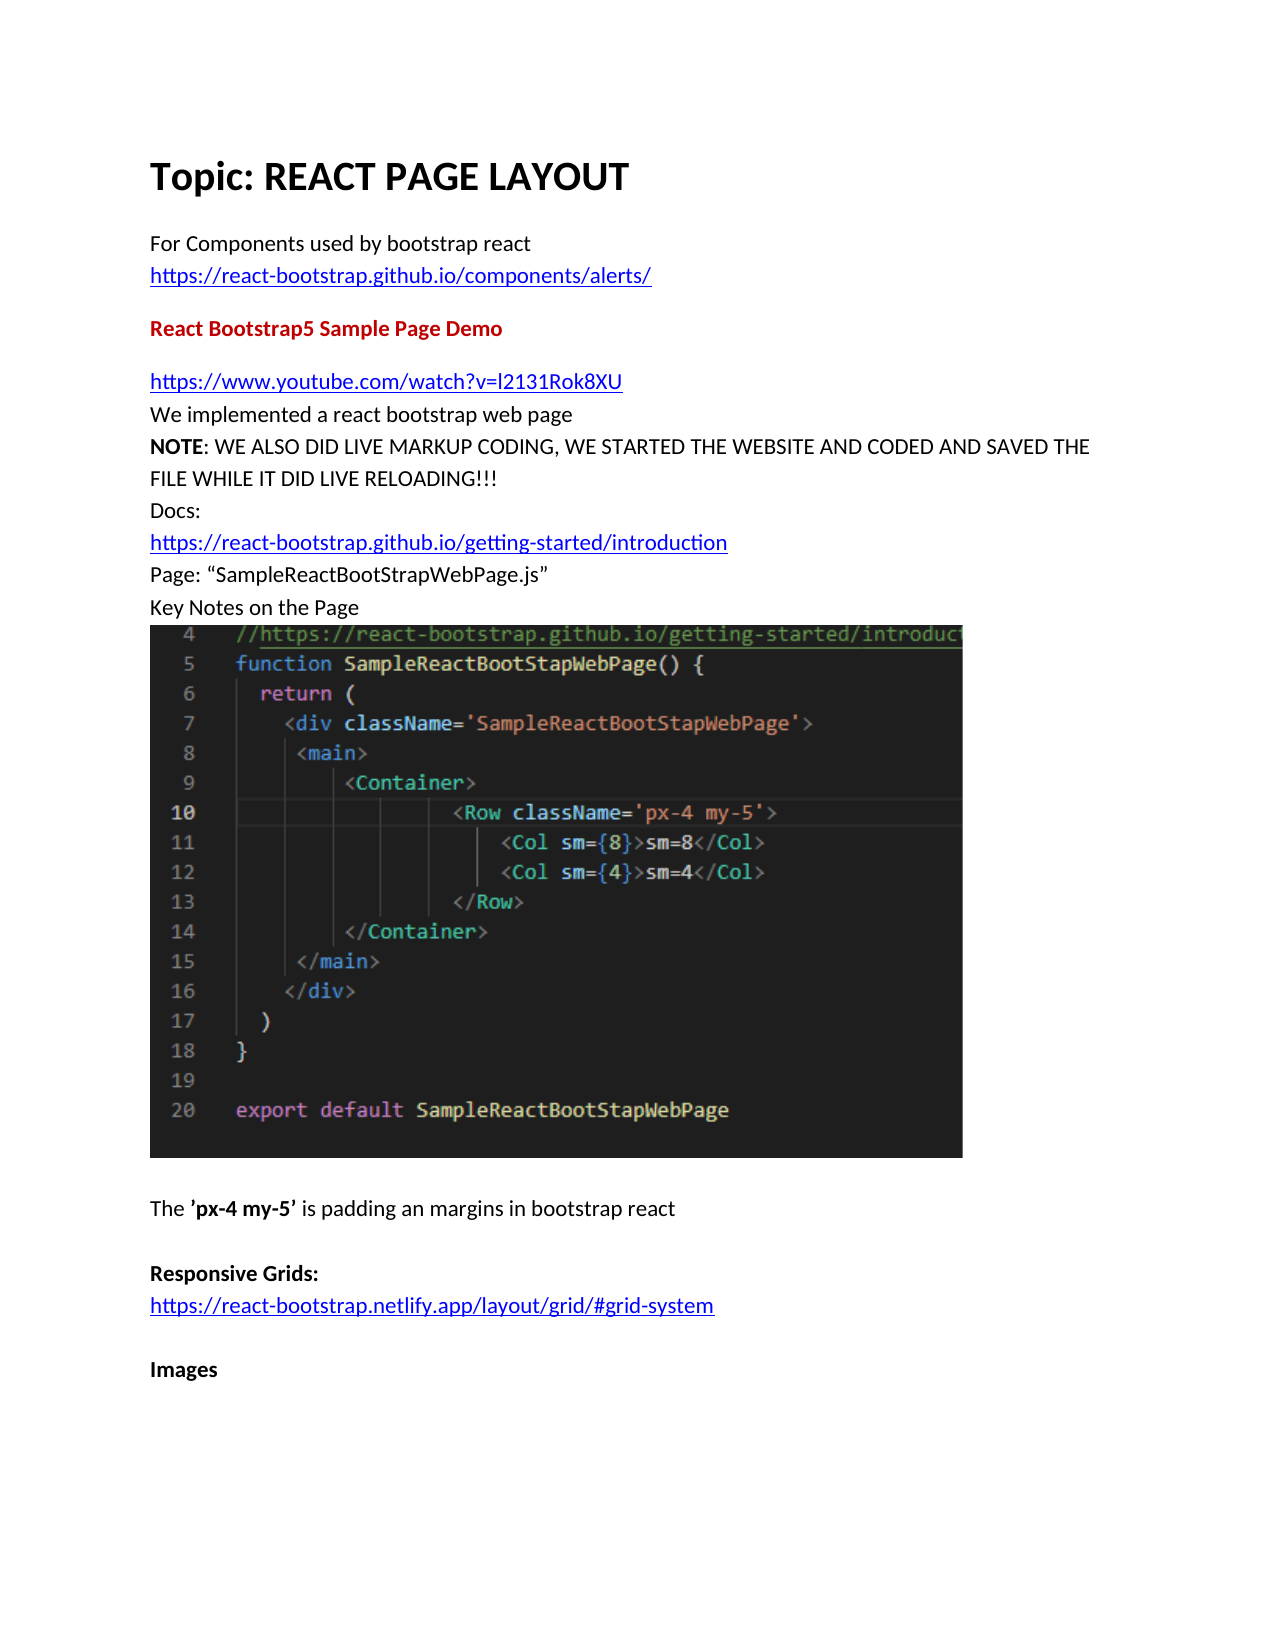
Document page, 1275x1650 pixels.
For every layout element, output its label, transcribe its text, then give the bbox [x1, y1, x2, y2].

picture [150, 625, 963, 1158]
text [150, 367, 1125, 1383]
text https://react-bootstrap.github.io/components/alerts/ [150, 261, 1125, 289]
text React Bootstrap5 Sample Page Demo [150, 314, 1125, 342]
text For Components used by bootstrap react [150, 229, 1125, 257]
text Topic: REACT PAGE LAYOUT [150, 150, 1125, 201]
